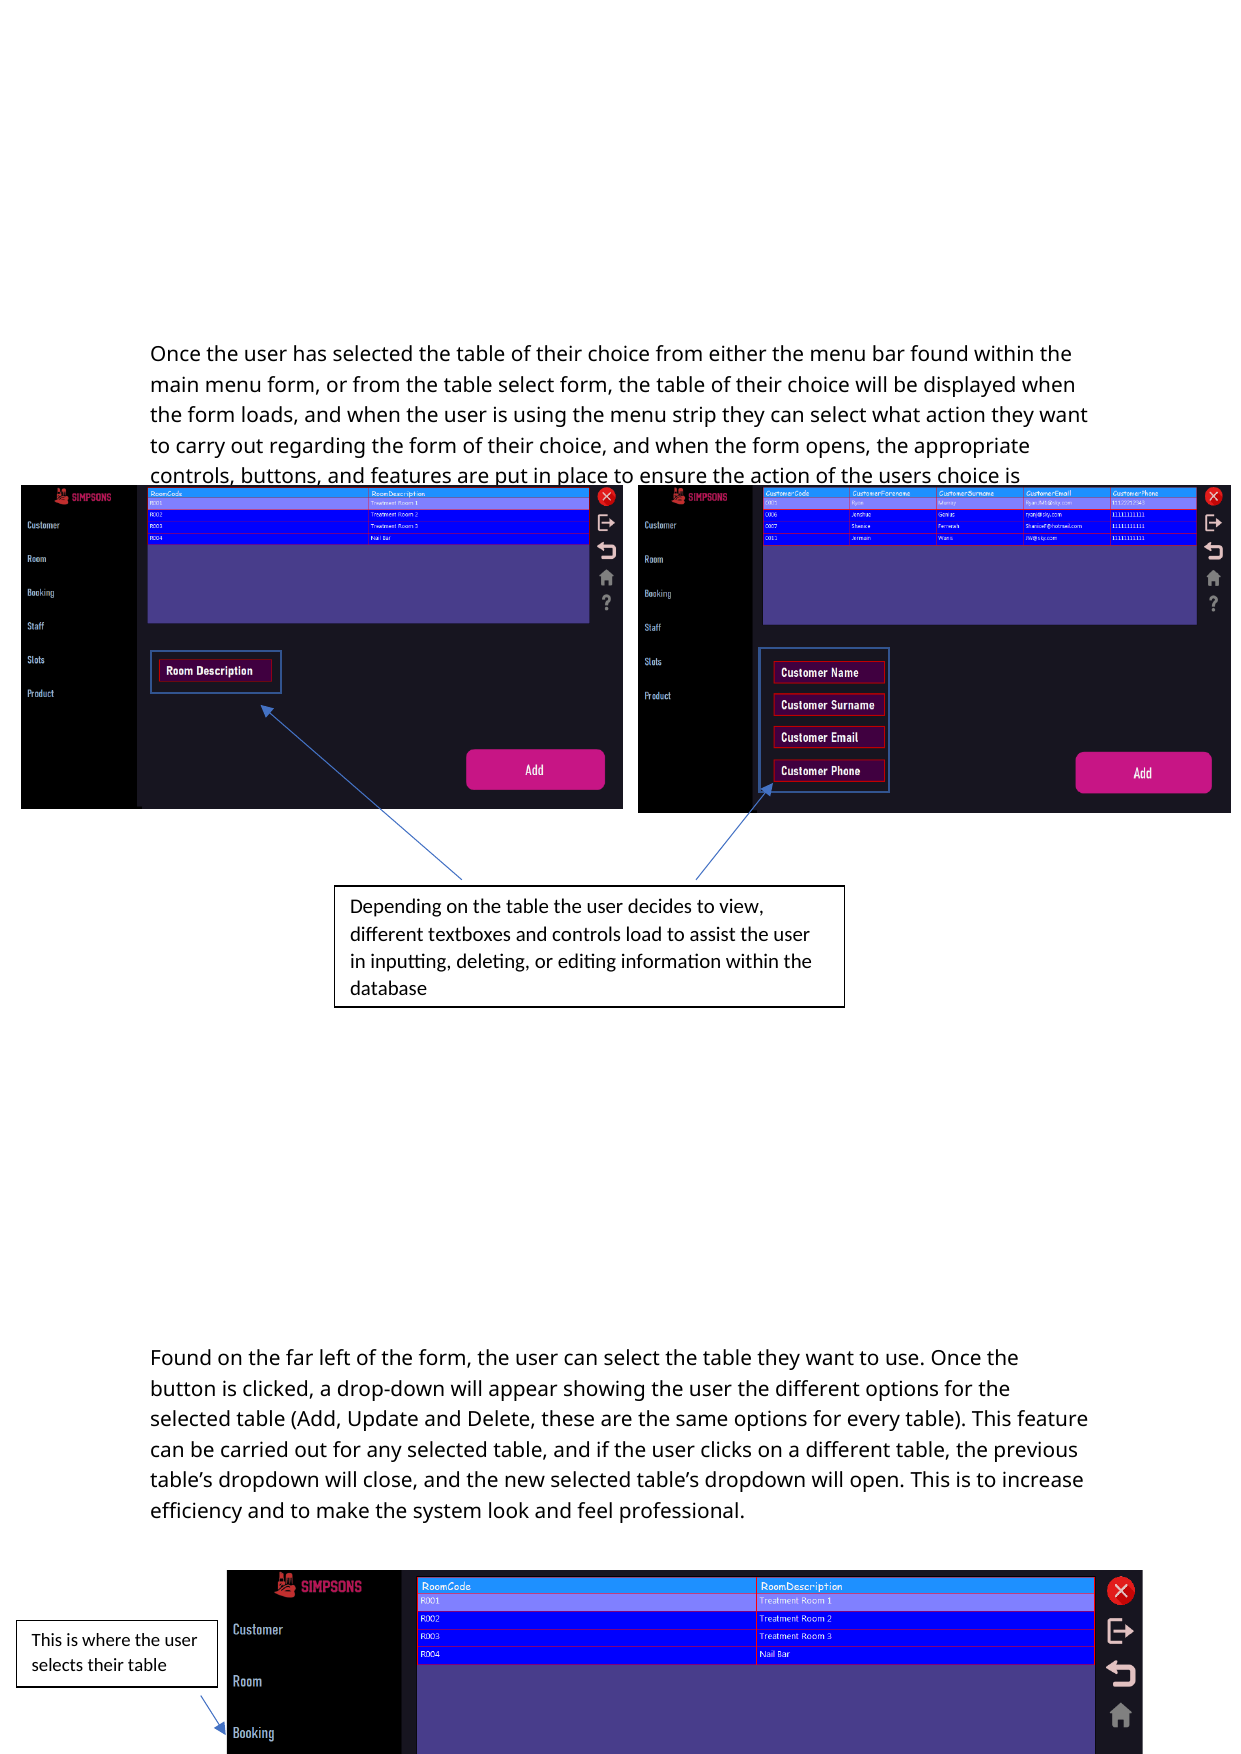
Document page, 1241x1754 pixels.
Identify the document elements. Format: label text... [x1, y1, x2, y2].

picture [638, 485, 1231, 813]
text Once the user has selected the table of their choice from either the menu bar found within the main menu form, or from the table select form, the table of their choice will be displayed when the form loads, and when the user is using the menu strip they can select what action they want to carry out regarding the form of their choice, and when the form opens, the appropriate controls, buttons, and features are put in place to ensure the action of the users choice is enforced. [150, 339, 1090, 521]
text Found on the far left of the form, the user can select the table they want to use. Once the button is clicked, a drop-down will appear showing the user the different options for the selected table (Add, Update and Delete, these are the same options for every table). This feature can be carried out for any selected table, and if the user clicks on a different table, the previous table’s dropdown will close, and the new selected table’s dropdown will open. This is to increase efficiency and to make the system look and feel professional. [150, 1343, 1090, 1525]
picture [761, 649, 888, 791]
picture [226, 1570, 1143, 1754]
picture [21, 485, 623, 809]
